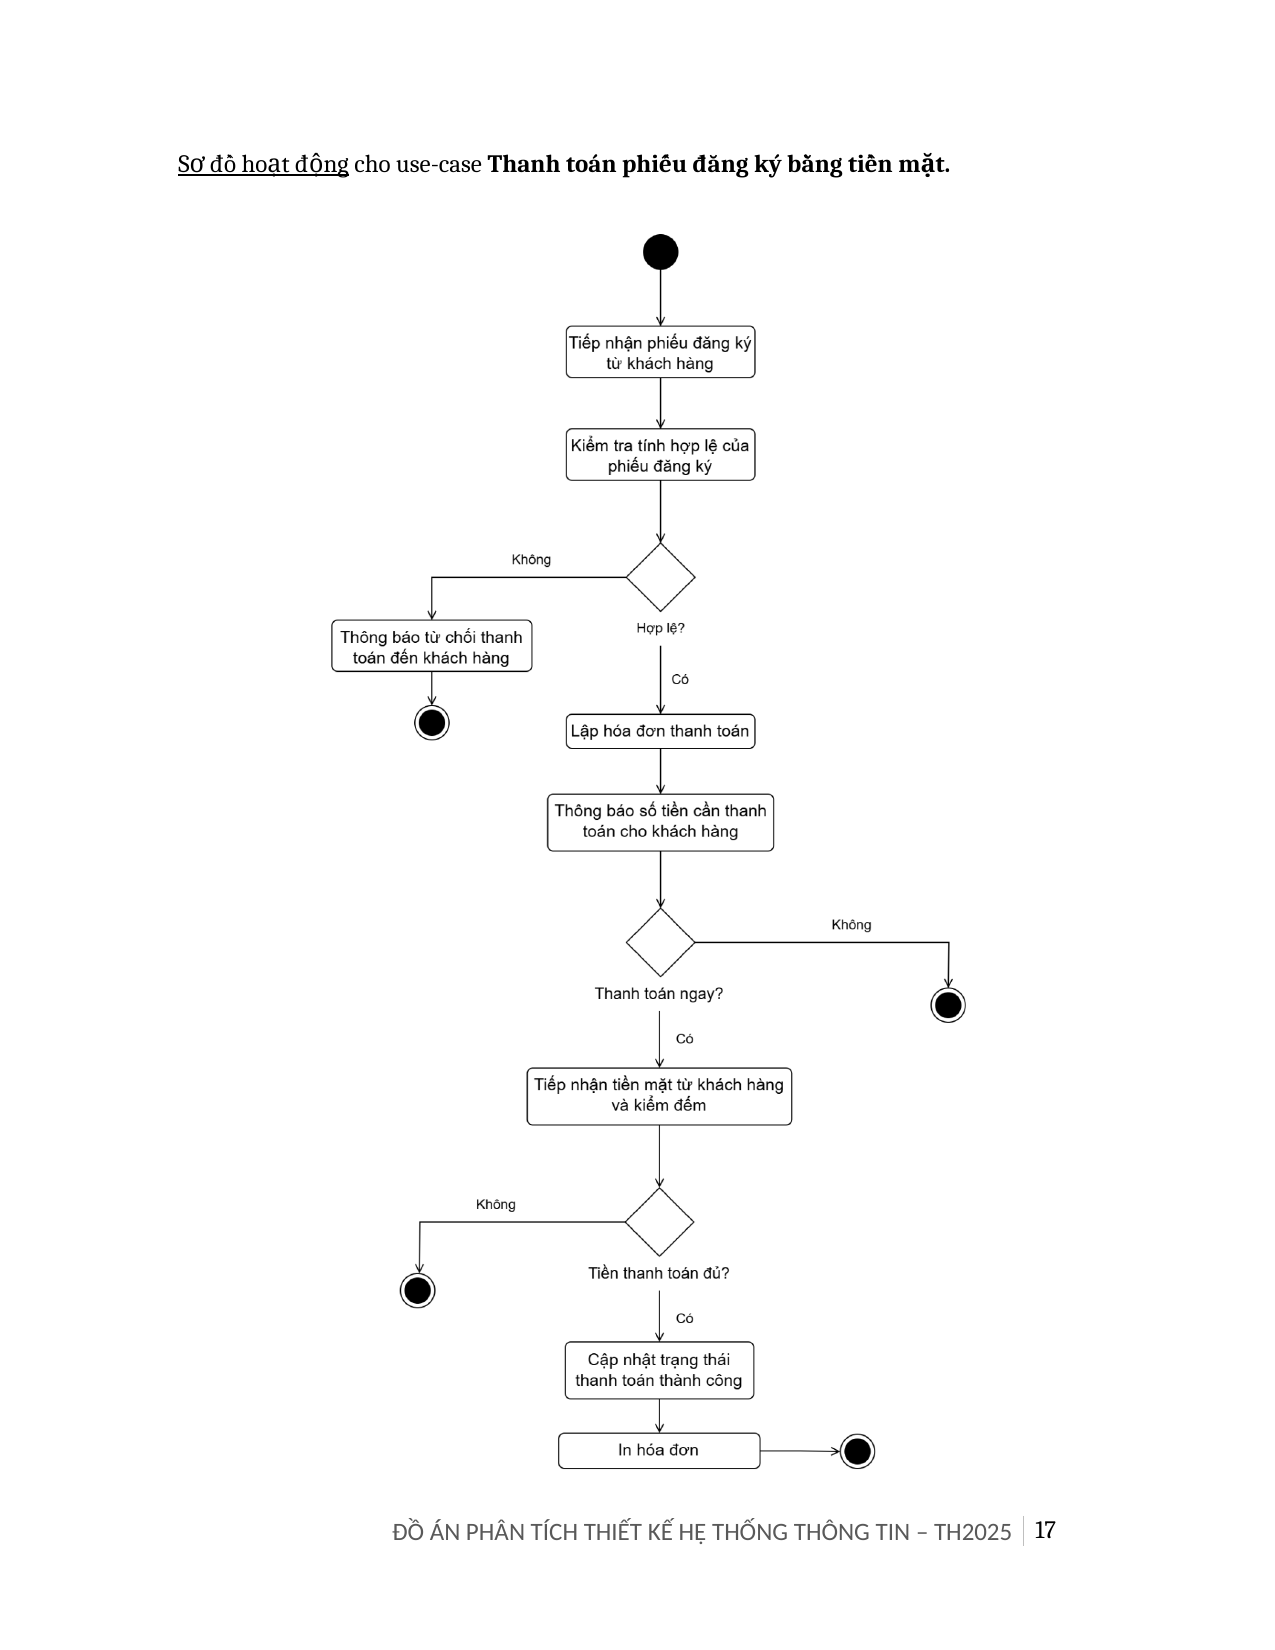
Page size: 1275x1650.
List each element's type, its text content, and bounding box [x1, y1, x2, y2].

text Sơ đồ hoạt động cho use-case Thanh toán phiếu đăng ký bằng tiền mặt. [178, 150, 1087, 179]
picture [331, 234, 966, 1470]
